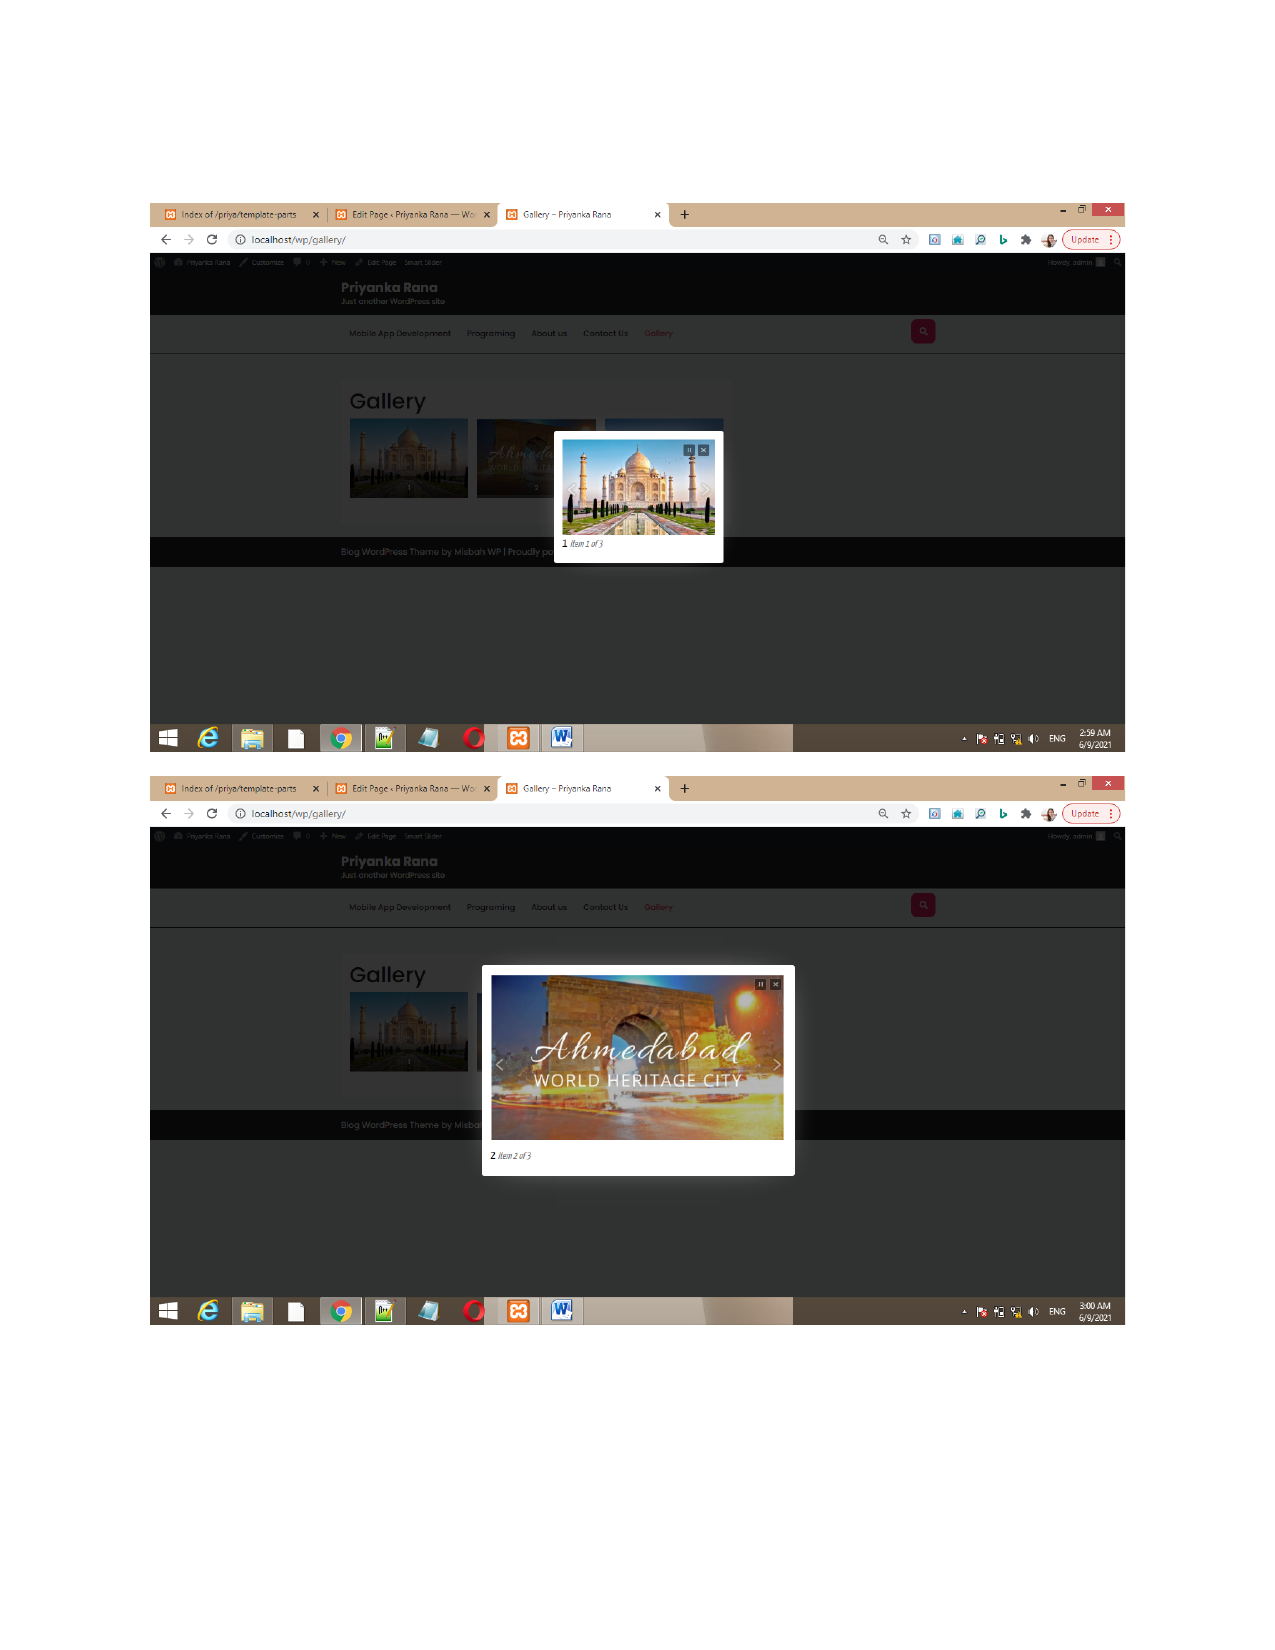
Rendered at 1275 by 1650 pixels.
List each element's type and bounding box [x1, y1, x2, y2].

picture [150, 203, 1125, 752]
picture [150, 776, 1125, 1325]
